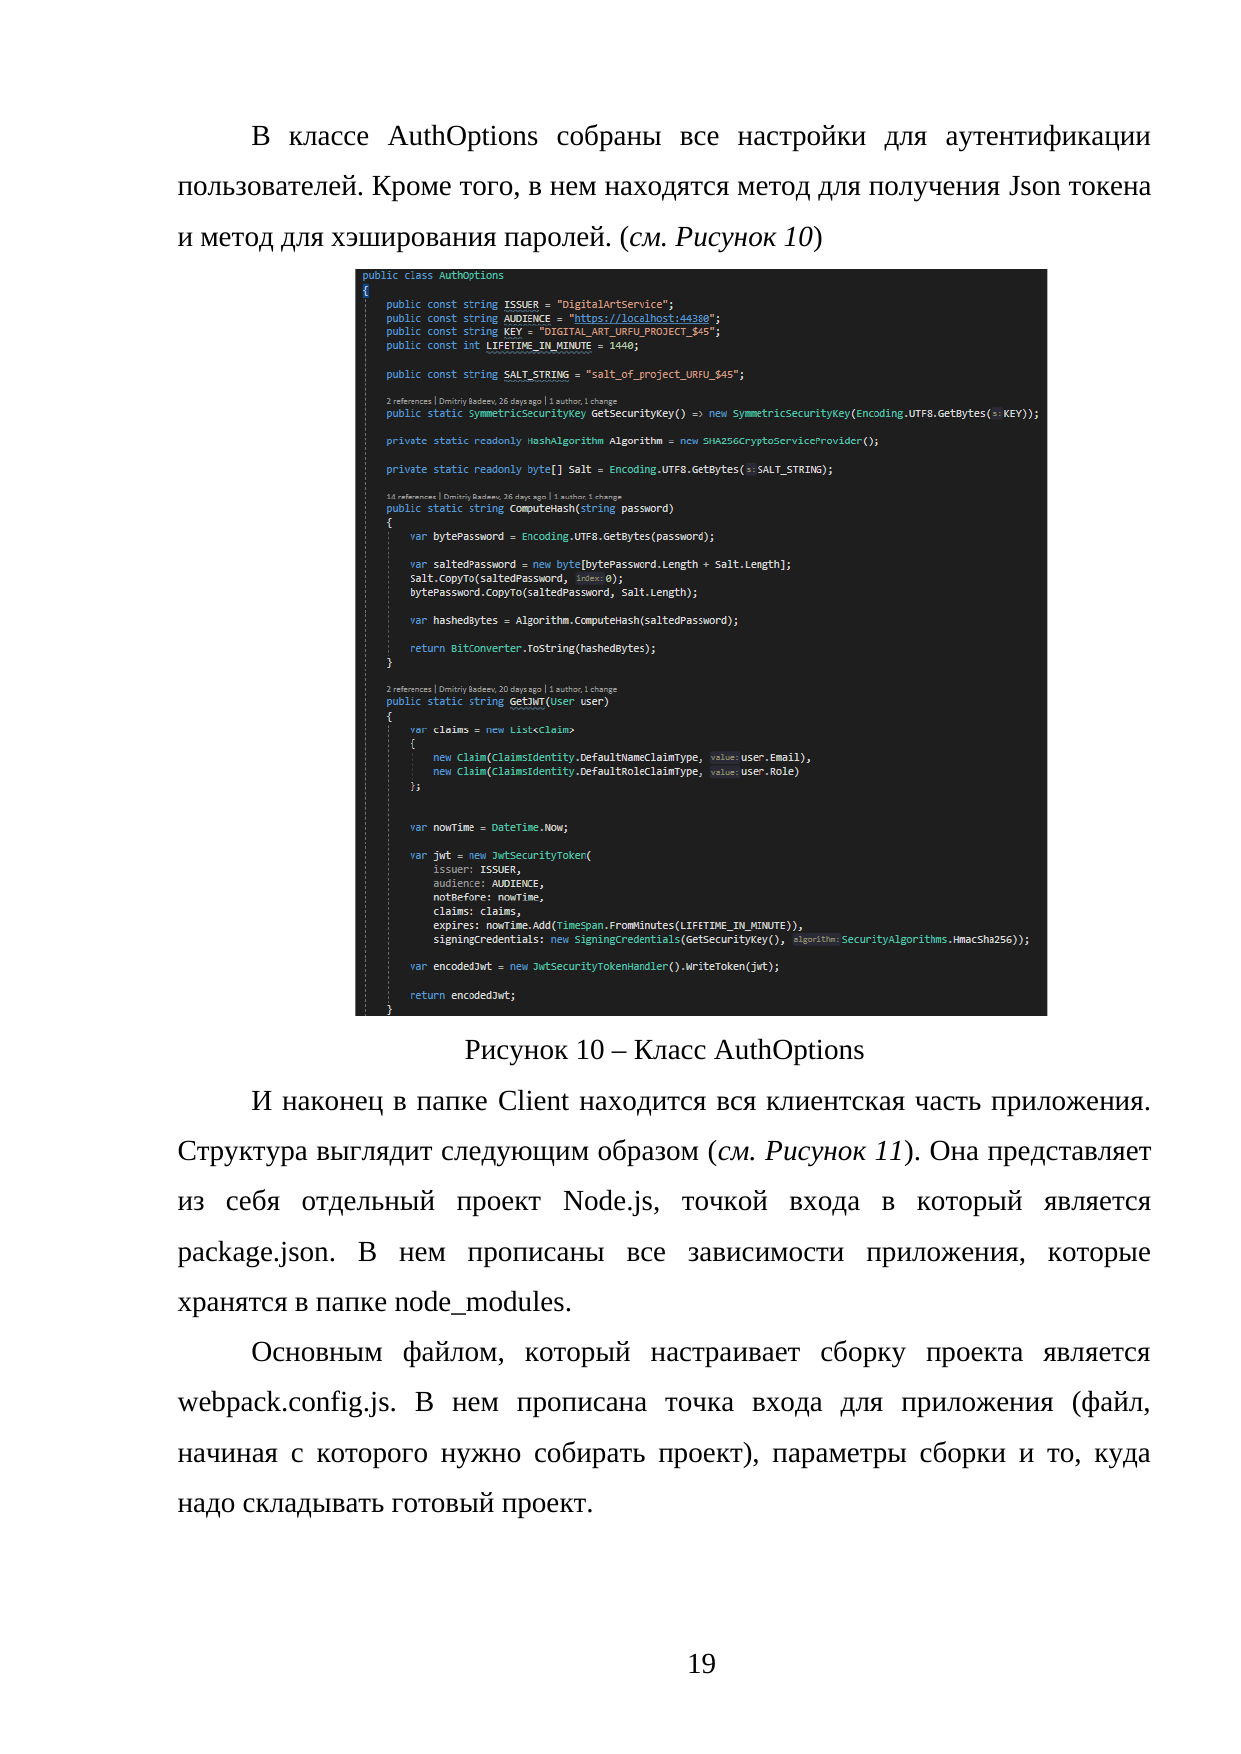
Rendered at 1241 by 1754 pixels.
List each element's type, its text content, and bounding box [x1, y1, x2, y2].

text Рисунок 10 – Класс AuthOptions [177, 1032, 1152, 1066]
text Основным файлом, который настраивает сборку проекта является webpack.config.js. В нем прописана точка входа для приложения (файл, начиная с которого нужно собирать проект), параметры сборки и то, куда надо складывать готовый проект. [177, 1334, 1152, 1519]
picture [355, 269, 1048, 1016]
text И наконец в папке Client находится вся клиентская часть приложения. Структура выглядит следующим образом (см. Рисунок 11). Она представляет из себя отдельный проект Node.js, точкой входа в который является package.json. В нем прописаны все зависимости приложения, которые хранятся в папке node_modules. [177, 1083, 1152, 1317]
text В классе AuthOptions собраны все настройки для аутентификации пользователей. Кроме того, в нем находятся метод для получения Json токена и метод для хэширования паролей. (см. Рисунок 10) [177, 118, 1152, 252]
